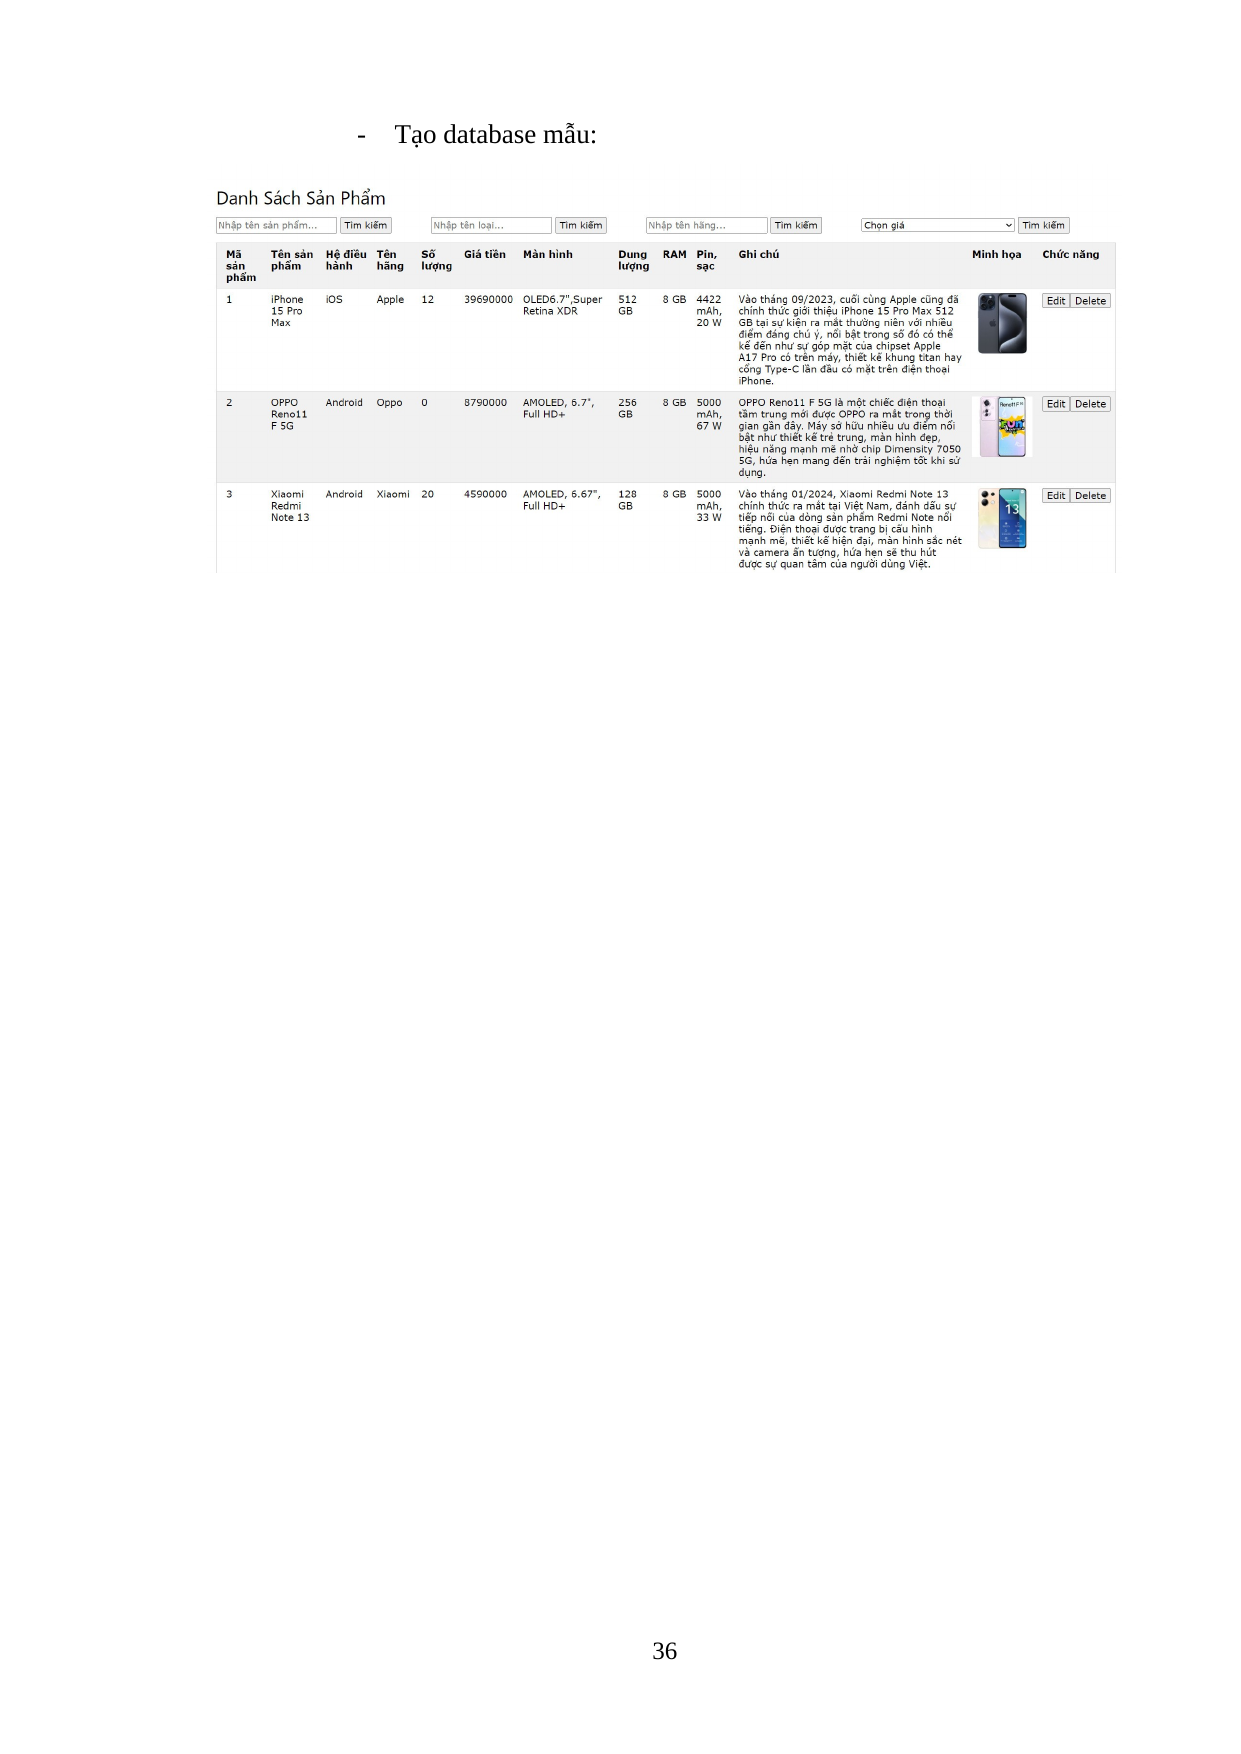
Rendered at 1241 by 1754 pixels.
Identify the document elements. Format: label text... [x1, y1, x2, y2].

picture [206, 164, 1123, 573]
list Tạo database mẫu: [357, 118, 1122, 149]
